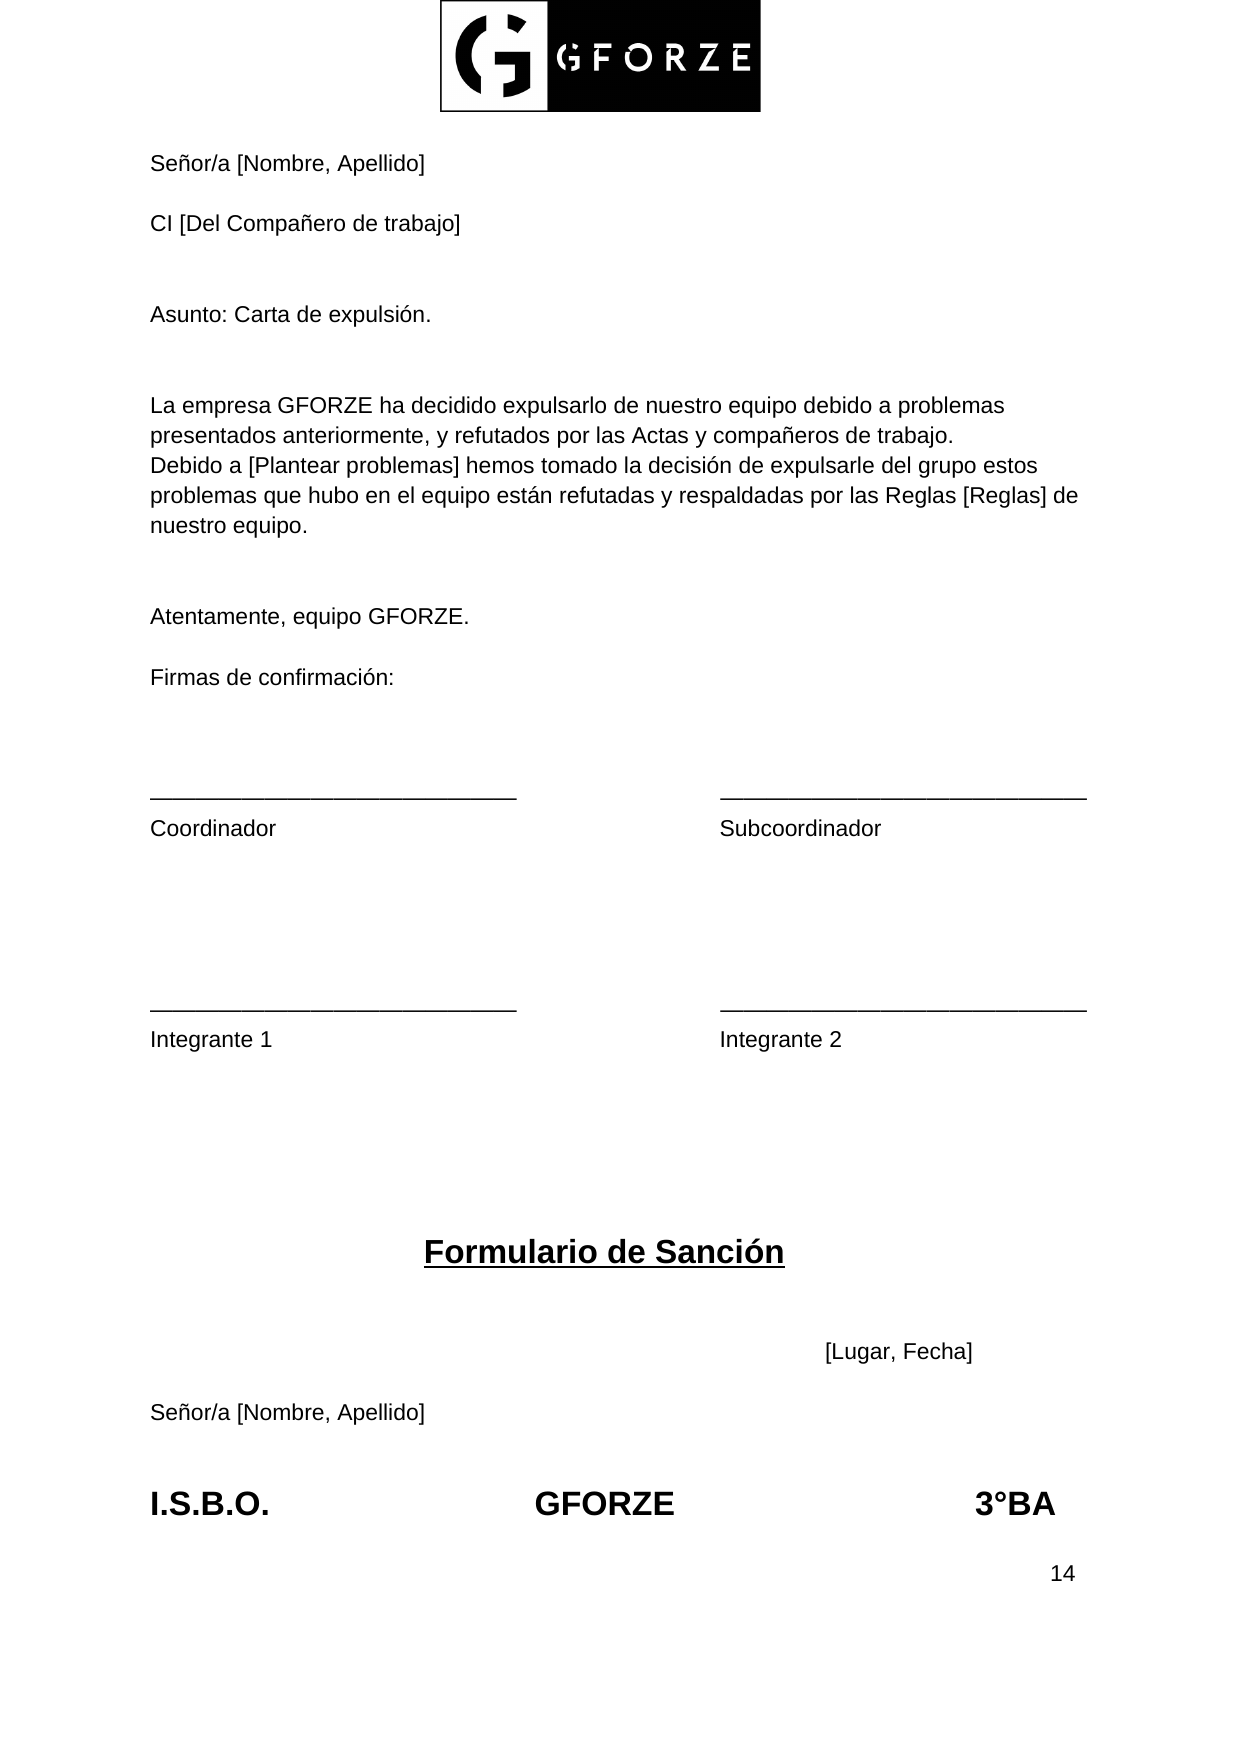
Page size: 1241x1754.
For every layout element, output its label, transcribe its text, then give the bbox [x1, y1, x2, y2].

subtitle Formulario de Sanción [375, 1232, 1090, 1271]
text Señor/a [Nombre, Apellido] [150, 150, 1090, 176]
text ———————————————— ———————————————— [150, 996, 1090, 1022]
text Atentamente, equipo GFORZE. [150, 603, 1090, 629]
text Coordinador Subcoordinador [150, 814, 1090, 841]
text Asunto: Carta de expulsión. [150, 301, 1090, 327]
picture [440, 0, 761, 112]
text Integrante 1 Integrante 2 [150, 1026, 1090, 1052]
text La empresa GFORZE ha decidido expulsarlo de nuestro equipo debido a problemas presentados anteriormente, y refutados por las Actas y compañeros de trabajo. Debido a [Plantear problemas] hemos tomado la decisión de expulsarle del grupo estos problemas que hubo en el equipo están refutadas y respaldadas por las Reglas [Reglas] de nuestro equipo. [150, 392, 1090, 539]
text [Lugar, Fecha] [150, 1338, 1090, 1364]
text Señor/a [Nombre, Apellido] [150, 1398, 1090, 1425]
text Firmas de confirmación: [150, 663, 1090, 690]
text CI [Del Compañero de trabajo] [150, 210, 1090, 237]
text ———————————————— ———————————————— [150, 784, 1090, 811]
